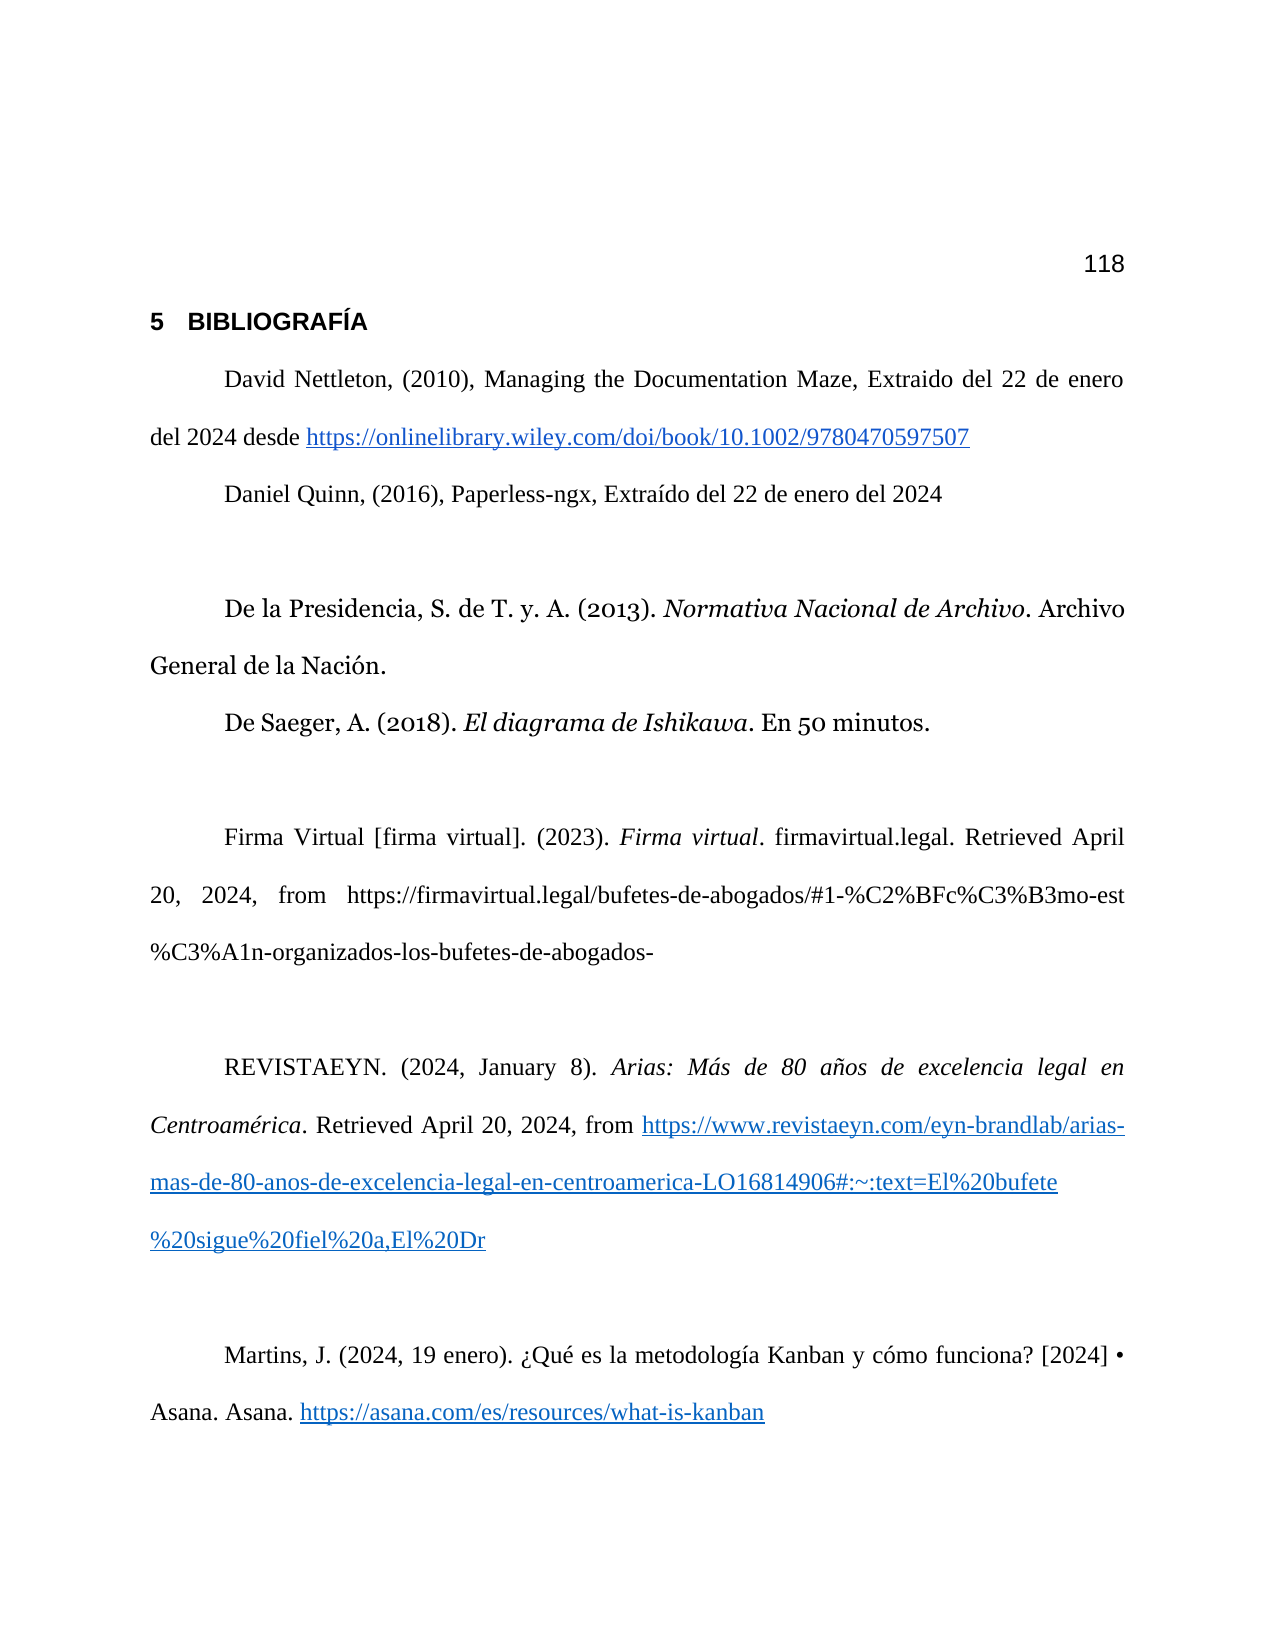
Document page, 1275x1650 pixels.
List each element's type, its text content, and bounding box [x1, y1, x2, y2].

text REVISTAEYN. (2024, January 8). Arias: Más de 80 años de excelencia legal en Centroamérica. Retrieved April 20, 2024, from https://www.revistaeyn.com/eyn-brandlab/arias-mas-de-80-anos-de-excelencia-legal-en-centroamerica-LO16814906#:~:text=El%20bufete%20sigue%20fiel%20a,El%20Dr [150, 1052, 1125, 1254]
text De la Presidencia, S. de T. y. A. (2013). Normativa Nacional de Archivo. Archivo General de la Nación. [150, 594, 1125, 680]
subtitle BIBLIOGRAFÍA [150, 307, 1125, 336]
text De Saeger, A. (2018). El diagrama de Ishikawa. En 50 minutos. [150, 708, 1125, 737]
text Daniel Quinn, (2016), Paperless-ngx, Extraído del 22 de enero del 2024 [150, 479, 1125, 508]
text David Nettleton, (2010), Managing the Documentation Maze, Extraido del 22 de enero del 2024 desde https://onlinelibrary.wiley.com/doi/book/10.1002/9780470597507 [150, 364, 1125, 451]
text Martins, J. (2024, 19 enero). ¿Qué es la metodología Kanban y cómo funciona? [2024] • Asana. Asana. https://asana.com/es/resources/what-is-kanban [150, 1340, 1125, 1426]
text Firma Virtual [firma virtual]. (2023). Firma virtual. firmavirtual.legal. Retrieved April 20, 2024, from https://firmavirtual.legal/bufetes-de-abogados/#1-%C2%BFc%C3%B3mo-est%C3%A1n-organizados-los-bufetes-de-abogados- [150, 822, 1125, 966]
